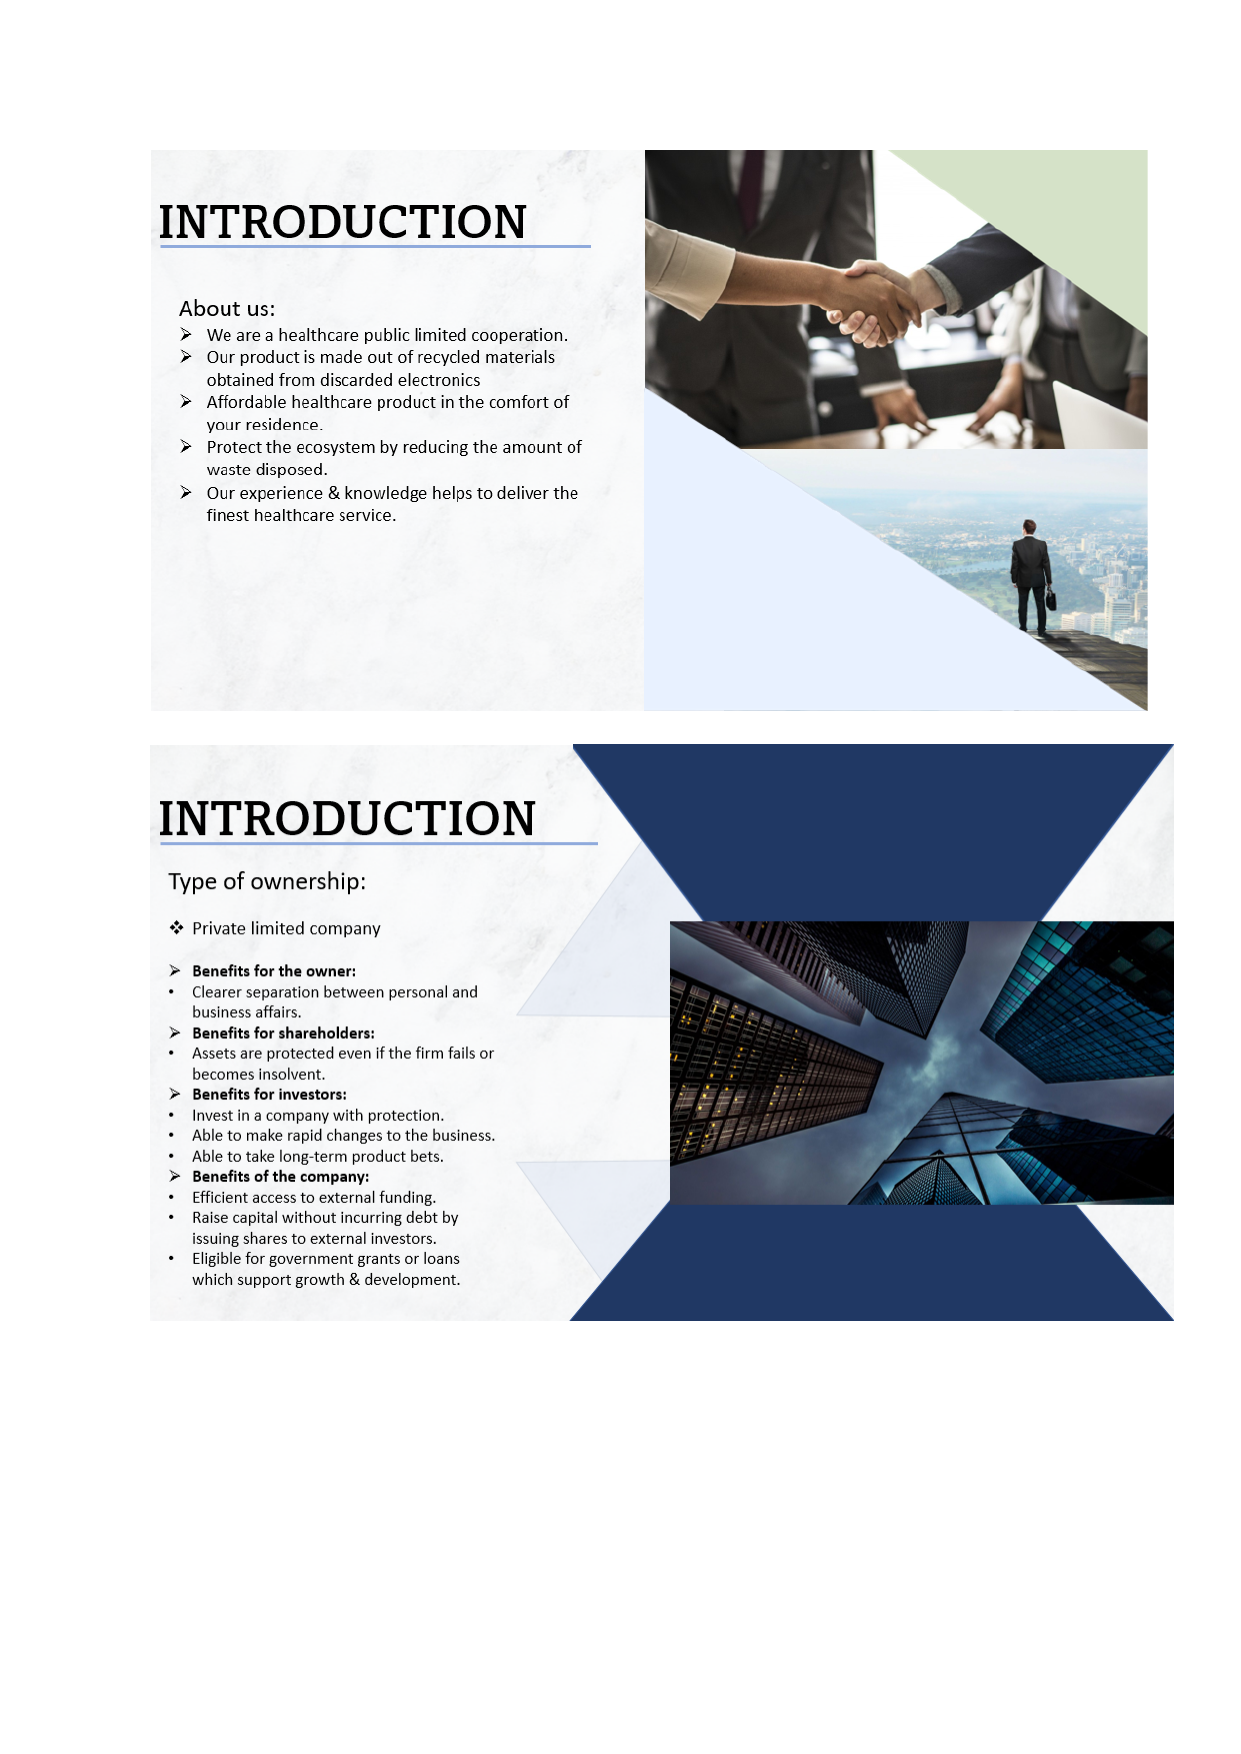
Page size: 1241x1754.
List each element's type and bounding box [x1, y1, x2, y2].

picture [150, 744, 1174, 1321]
picture [150, 150, 1148, 711]
